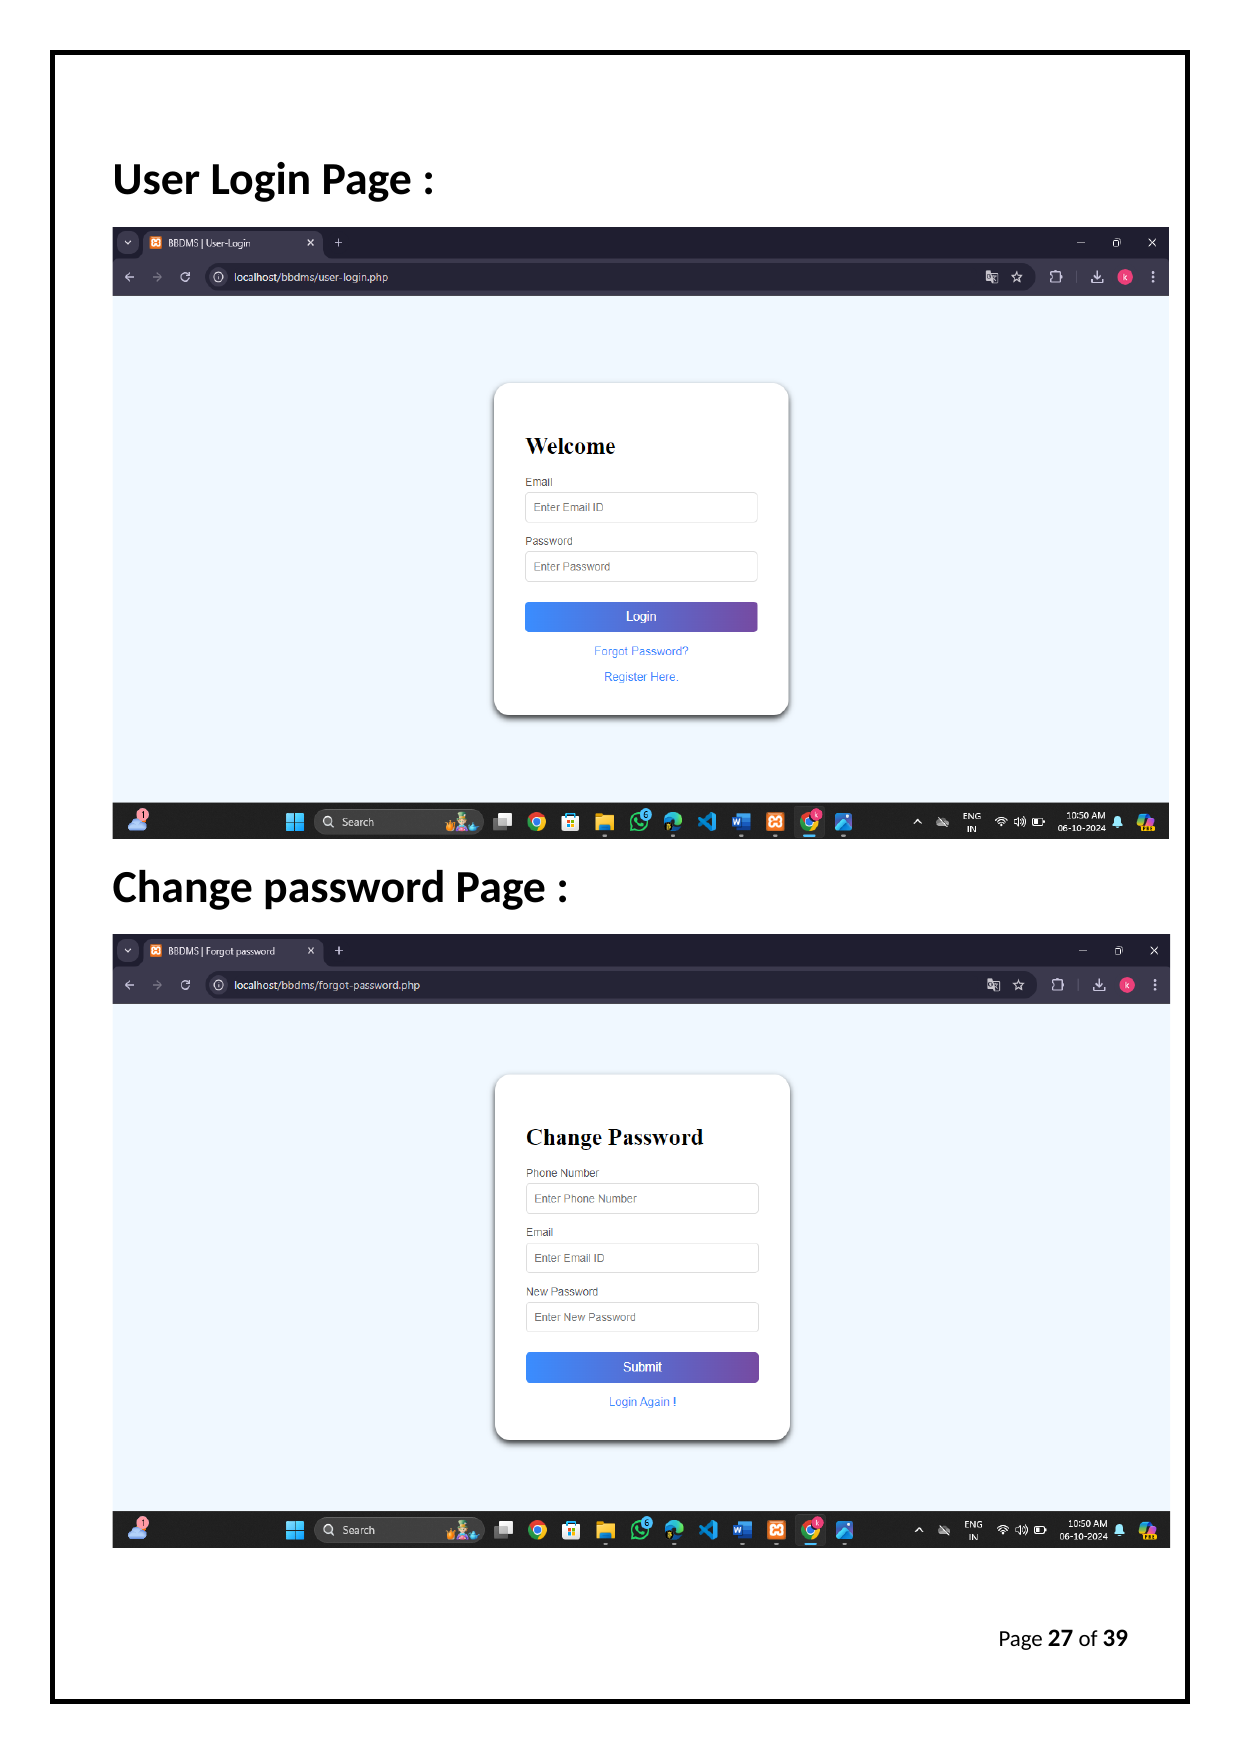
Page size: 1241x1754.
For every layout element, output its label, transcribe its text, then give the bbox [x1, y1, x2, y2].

text Change password Page : [112, 858, 1128, 913]
text User Login Page : [112, 150, 1128, 206]
picture [112, 227, 1169, 839]
picture [112, 934, 1171, 1548]
